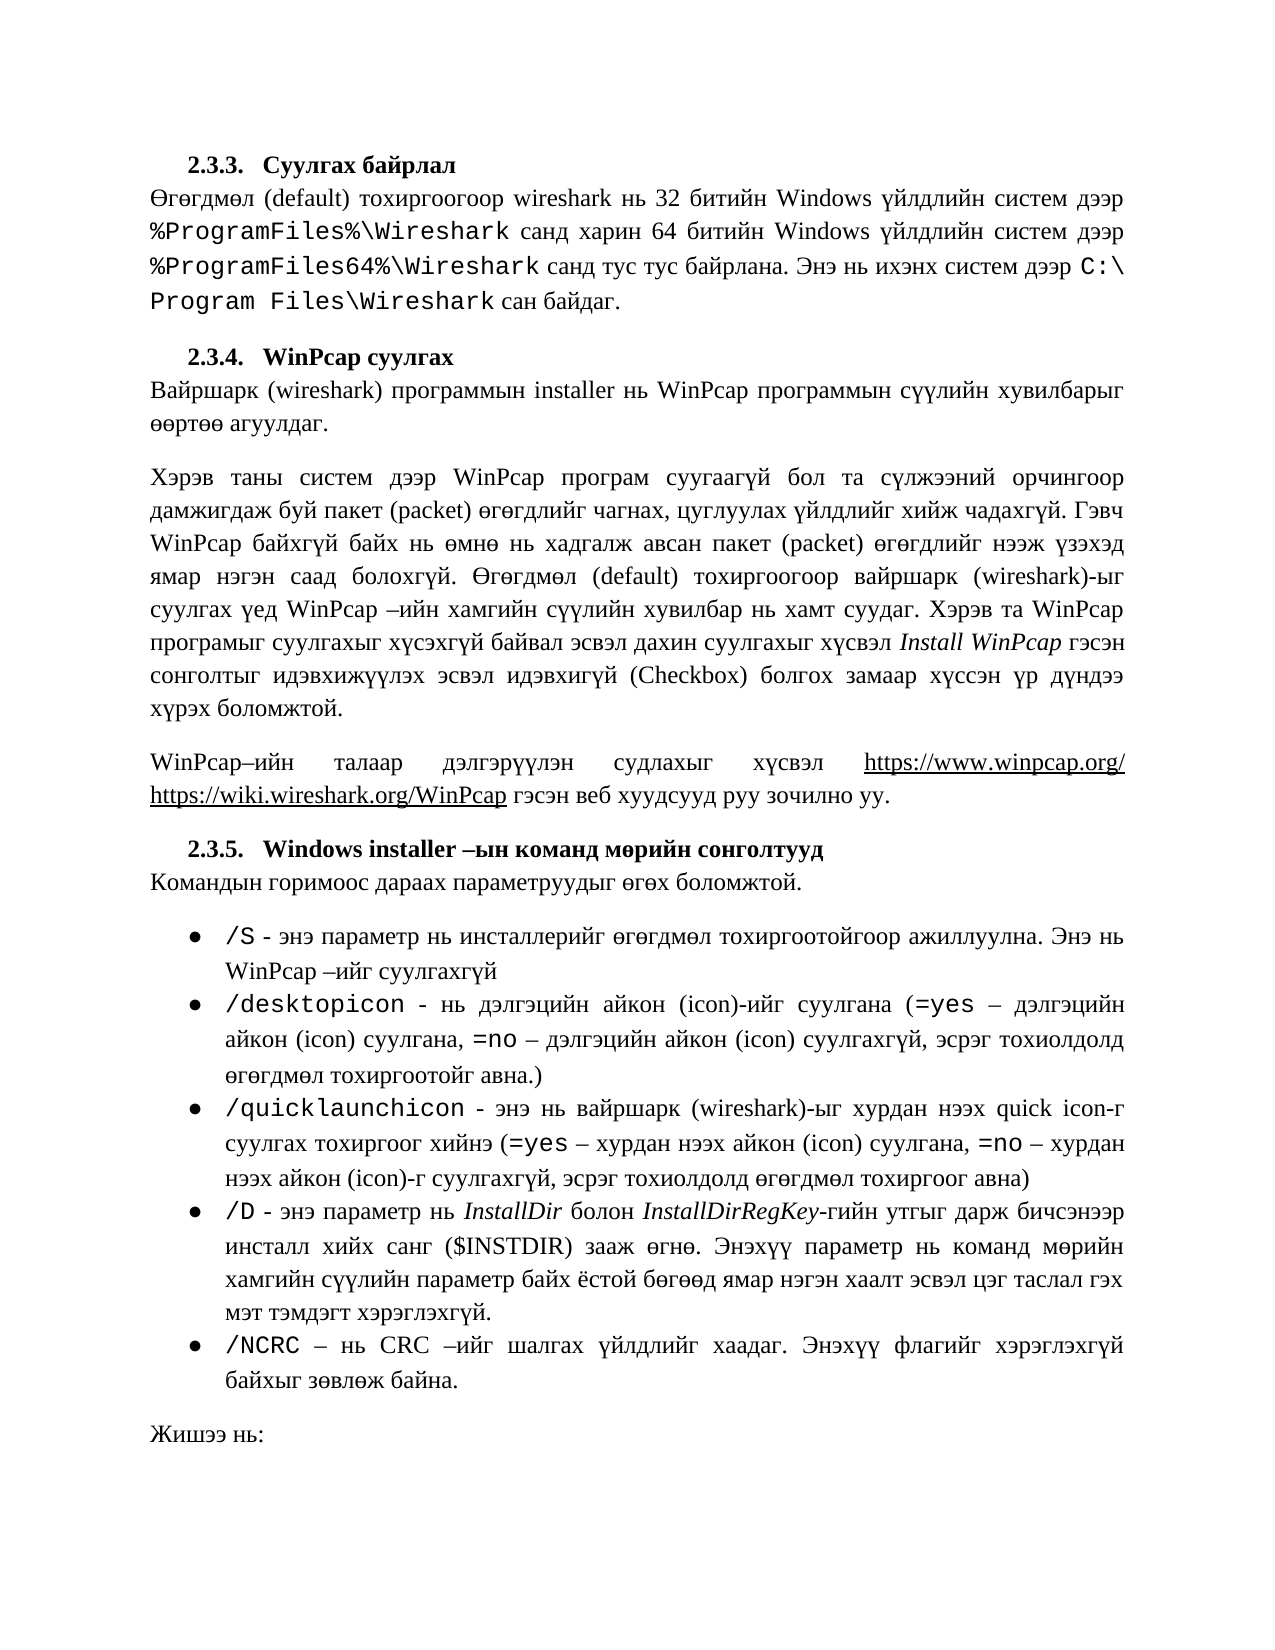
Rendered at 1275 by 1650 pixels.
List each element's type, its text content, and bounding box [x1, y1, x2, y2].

list /NCRC – нь CRC –ийг шалгах үйлдлийг хаадаг. Энэхүү флагийг хэрэглэхгүй байхыг зөвлөж байна. [187, 1330, 1125, 1394]
list /D - энэ параметр нь InstallDir болон InstallDirRegKey-гийн утгыг дарж бичсэнээр инсталл хийх санг ($INSTDIR) зааж өгнө. Энэхүү параметр нь команд мөрийн хамгийн сүүлийн параметр байх ёстой бөгөөд ямар нэгэн хаалт эсвэл цэг таслал гэх мэт тэмдэгт хэрэглэхгүй. [187, 1196, 1125, 1326]
list /quicklaunchicon - энэ нь вайршарк (wireshark)-ыг хурдан нээх quick icon-г суулгах тохиргоог хийнэ (=yes – хурдан нээх айкон (icon) суулгана, =no – хурдан нээх айкон (icon)-г суулгахгүй, эсрэг тохиолдолд өгөгдмөл тохиргоог авна) [187, 1093, 1125, 1192]
text Өгөгдмөл (default) тохиргоогоор wireshark нь 32 битийн Windows үйлдлийн систем дээр %ProgramFiles%\Wireshark санд харин 64 битийн Windows үйлдлийн систем дээр %ProgramFiles64%\Wireshark санд тус тус байрлана. Энэ нь ихэнх систем дээр C:\Program Files\Wireshark сан байдаг. [150, 183, 1125, 317]
list /desktopicon - нь дэлгэцийн айкон (icon)-ийг суулгана (=yes – дэлгэцийн айкон (icon) суулгана, =no – дэлгэцийн айкон (icon) суулгахгүй, эсрэг тохиолдолд өгөгдмөл тохиргоотойг авна.) [187, 989, 1125, 1088]
subtitle Windows installer –ын команд мөрийн сонголтууд [187, 834, 1125, 863]
subtitle Суулгах байрлал [187, 150, 1125, 179]
text Жишээ нь: [150, 1419, 1125, 1448]
text Командын горимоос дараах параметруудыг өгөх боломжтой. [150, 867, 1125, 896]
text WinPcap–ийн талаар дэлгэрүүлэн судлахыг хүсвэл https://www.winpcap.org/ https://wiki.wireshark.org/WinPcap гэсэн веб хуудсууд руу зочилно уу. [150, 747, 1125, 809]
list /S - энэ параметр нь инсталлерийг өгөгдмөл тохиргоотойгоор ажиллуулна. Энэ нь WinPcap –ийг суулгахгүй [187, 921, 1125, 985]
text Вайршарк (wireshark) программын installer нь WinPcap программын сүүлийн хувилбарыг өөртөө агуулдаг. [150, 376, 1125, 437]
subtitle WinPcap суулгах [187, 342, 1125, 371]
text Хэрэв таны систем дээр WinPcap програм суугаагүй бол та сүлжээний орчингоор дамжигдаж буй пакет (packet) өгөгдлийг чагнах, цуглуулах үйлдлийг хийж чадахгүй. Гэвч WinPcap байхгүй байх нь өмнө нь хадгалж авсан пакет (packet) өгөгдлийг нээж үзэхэд ямар нэгэн саад болохгүй. Өгөгдмөл (default) тохиргоогоор вайршарк (wireshark)-ыг суулгах үед WinPcap –ийн хамгийн сүүлийн хувилбар нь хамт суудаг. Хэрэв та WinPcap програмыг суулгахыг хүсэхгүй байвал эсвэл дахин суулгахыг хүсвэл Install WinPcap гэсэн сонголтыг идэвхижүүлэх эсвэл идэвхигүй (Checkbox) болгох замаар хүссэн үр дүндээ хүрэх боломжтой. [150, 462, 1125, 722]
